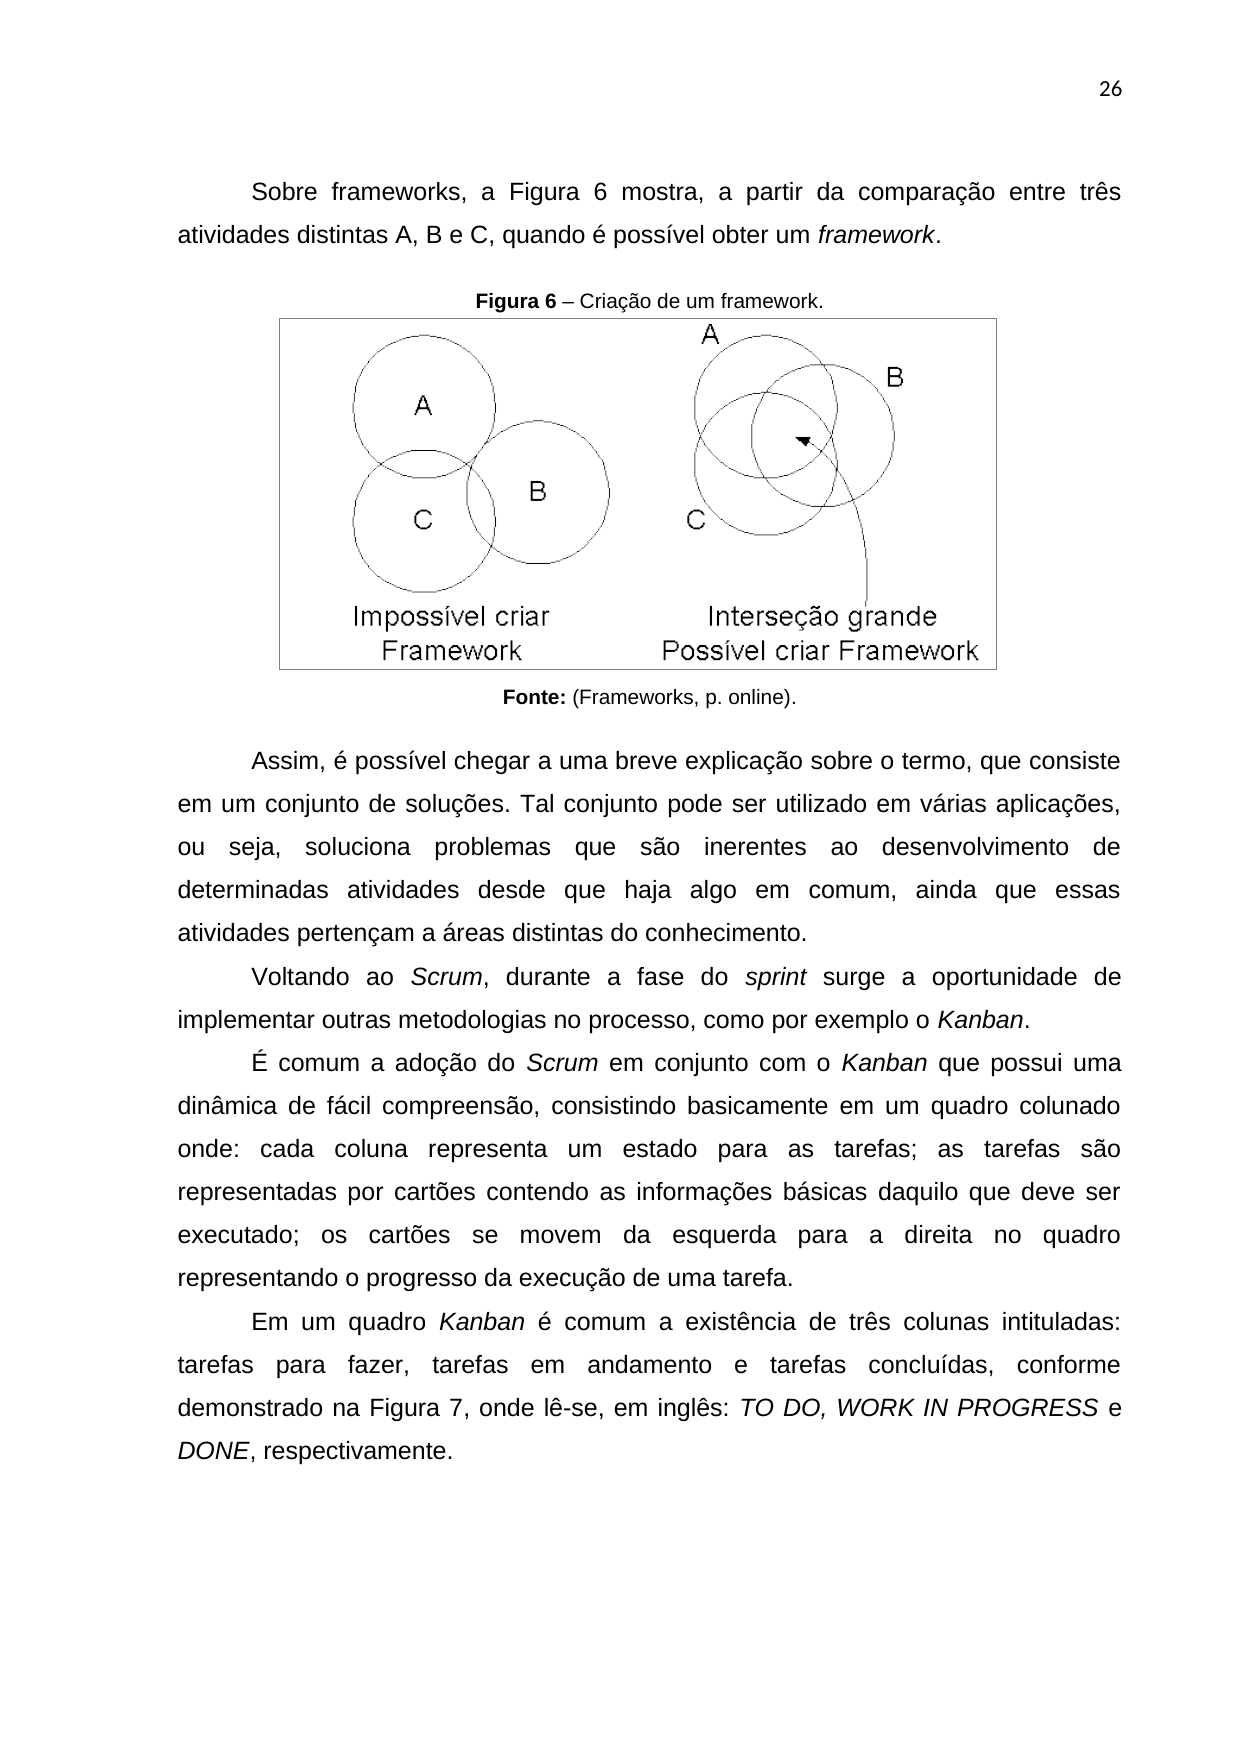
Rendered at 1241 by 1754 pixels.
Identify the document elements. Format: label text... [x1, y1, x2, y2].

text Figura 6 – Criação de um framework. [177, 288, 1122, 312]
text Em um quadro Kanban é comum a existência de três colunas intituladas: tarefas para fazer, tarefas em andamento e tarefas concluídas, conforme demonstrado na Figura 7, onde lê-se, em inglês: TO DO, WORK IN PROGRESS e DONE, respectivamente. [177, 1307, 1122, 1465]
picture [280, 319, 996, 669]
text Voltando ao Scrum, durante a fase do sprint surge a oportunidade de implementar outras metodologias no processo, como por exemplo o Kanban. [177, 962, 1122, 1033]
text Sobre frameworks, a Figura 6 mostra, a partir da comparação entre três atividades distintas A, B e C, quando é possível obter um framework. [177, 177, 1122, 249]
text É comum a adoção do Scrum em conjunto com o Kanban que possui uma dinâmica de fácil compreensão, consistindo basicamente em um quadro colunado onde: cada coluna representa um estado para as tarefas; as tarefas são representadas por cartões contendo as informações básicas daquilo que deve ser executado; os cartões se movem da esquerda para a direita no quadro representando o progresso da execução de uma tarefa. [177, 1048, 1122, 1292]
text Assim, é possível chegar a uma breve explicação sobre o termo, que consiste em um conjunto de soluções. Tal conjunto pode ser utilizado em várias aplicações, ou seja, soluciona problemas que são inerentes ao desenvolvimento de determinadas atividades desde que haja algo em comum, ainda que essas atividades pertençam a áreas distintas do conhecimento. [177, 746, 1122, 947]
